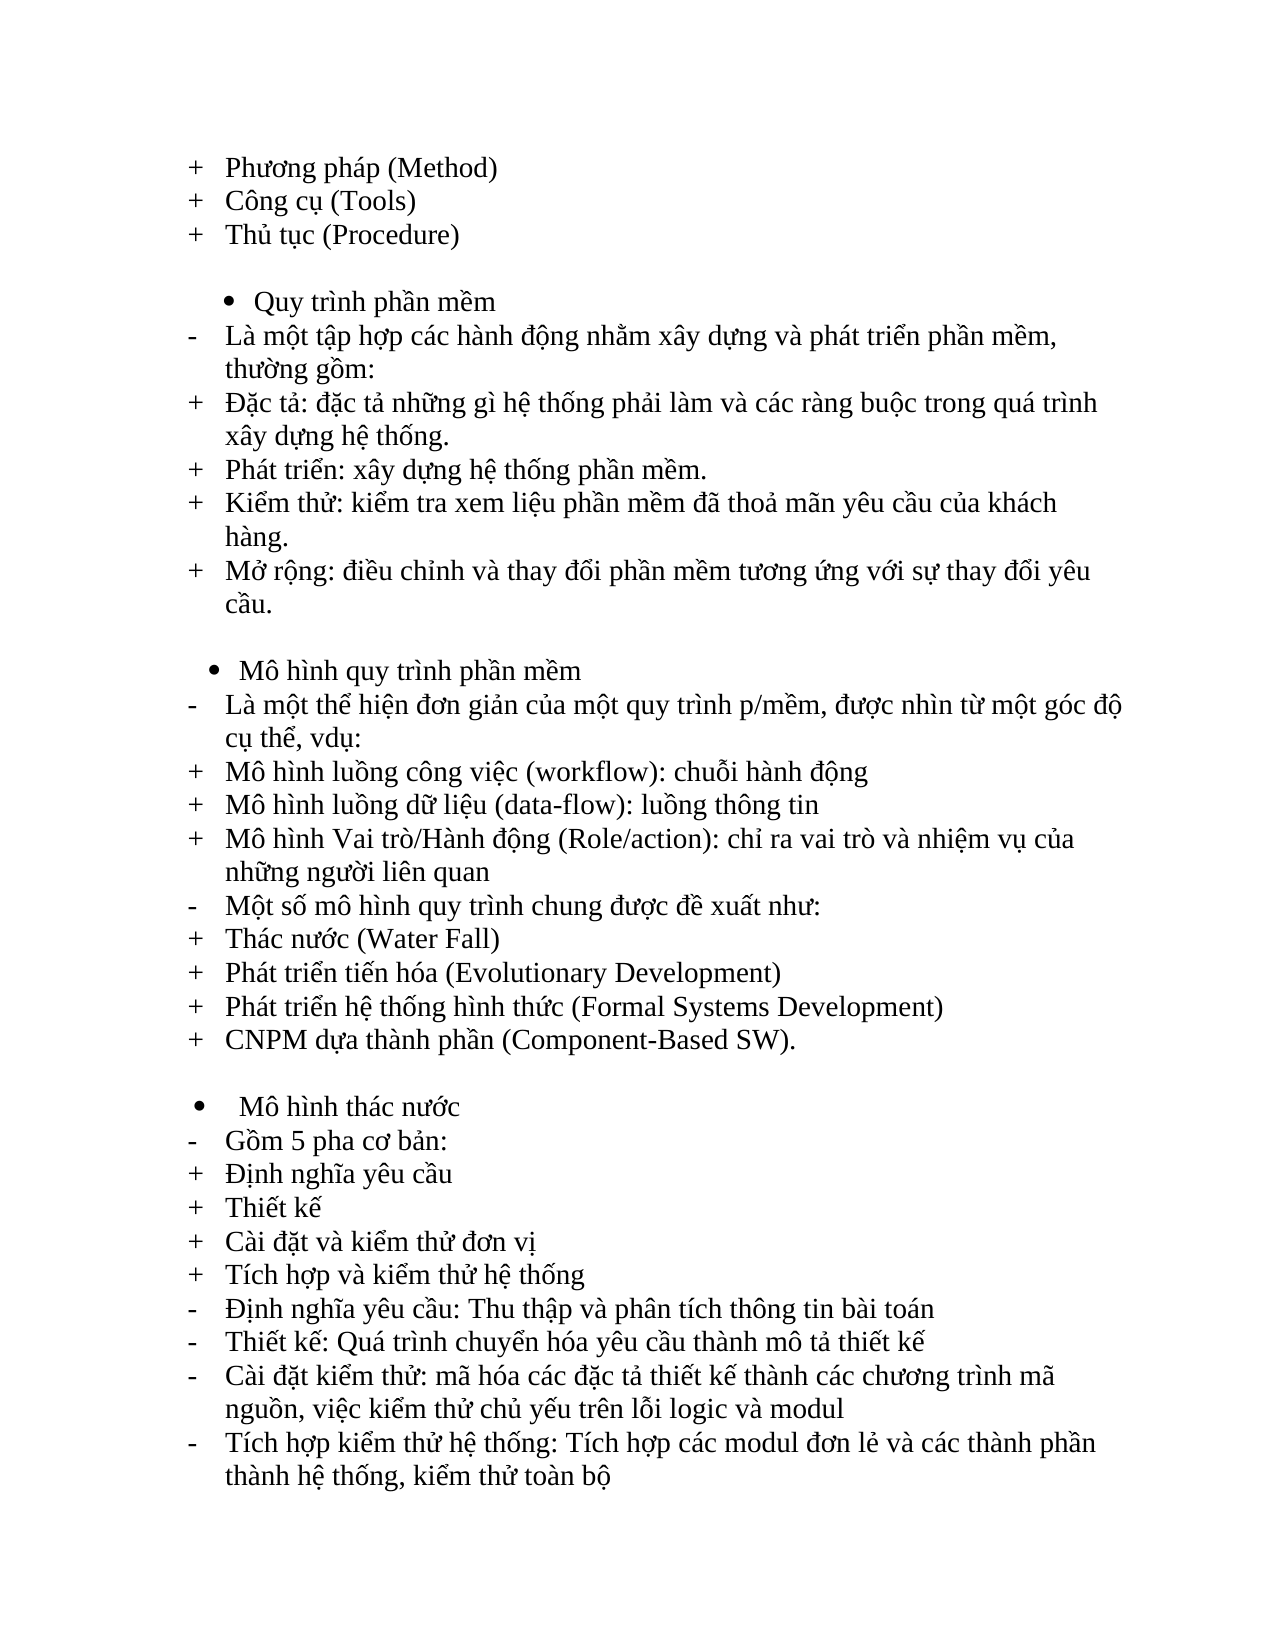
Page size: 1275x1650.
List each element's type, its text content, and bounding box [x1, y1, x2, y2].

list Cài đặt và kiểm thử đơn vị [187, 1224, 1125, 1257]
list Mô hình thác nước [194, 1089, 1125, 1123]
list Phát triển hệ thống hình thức (Formal Systems Development) [187, 989, 1125, 1022]
list Một số mô hình quy trình chung được đề xuất như: [187, 888, 1125, 922]
list Công cụ (Tools) [187, 183, 1125, 217]
list Quy trình phần mềm [224, 284, 1125, 318]
list Cài đặt kiểm thử: mã hóa các đặc tả thiết kế thành các chương trình mã nguồn, việc kiểm thử chủ yếu trên lỗi logic và modul [187, 1358, 1125, 1425]
list Thủ tục (Procedure) [187, 217, 1125, 251]
list Gồm 5 pha cơ bản: [187, 1123, 1125, 1157]
list Mô hình Vai trò/Hành động (Role/action): chỉ ra vai trò và nhiệm vụ của những người liên quan [187, 821, 1125, 888]
list Là một tập hợp các hành động nhằm xây dựng và phát triển phần mềm, thường gồm: [187, 318, 1125, 385]
list Phương pháp (Method) [187, 150, 1125, 183]
list Kiểm thử: kiểm tra xem liệu phần mềm đã thoả mãn yêu cầu của khách hàng. [187, 486, 1125, 553]
list Mô hình luồng dữ liệu (data-flow): luồng thông tin [187, 787, 1125, 821]
list Thiết kế [187, 1190, 1125, 1224]
list Đặc tả: đặc tả những gì hệ thống phải làm và các ràng buộc trong quá trình xây dựng hệ thống. [187, 385, 1125, 452]
list Tích hợp kiểm thử hệ thống: Tích hợp các modul đơn lẻ và các thành phần thành hệ thống, kiểm thử toàn bộ [187, 1425, 1125, 1492]
list Mở rộng: điều chỉnh và thay đổi phần mềm tương ứng với sự thay đổi yêu cầu. [187, 553, 1125, 620]
list Định nghĩa yêu cầu [187, 1157, 1125, 1190]
list Phát triển: xây dựng hệ thống phần mềm. [187, 452, 1125, 486]
list Mô hình luồng công việc (workflow): chuỗi hành động [187, 754, 1125, 787]
list Mô hình quy trình phần mềm [209, 653, 1125, 687]
list Phát triển tiến hóa (Evolutionary Development) [187, 955, 1125, 989]
list Thiết kế: Quá trình chuyển hóa yêu cầu thành mô tả thiết kế [187, 1324, 1125, 1358]
list Định nghĩa yêu cầu: Thu thập và phân tích thông tin bài toán [187, 1291, 1125, 1324]
list Tích hợp và kiểm thử hệ thống [187, 1257, 1125, 1291]
list CNPM dựa thành phần (Component-Based SW). [187, 1022, 1125, 1056]
list Thác nước (Water Fall) [187, 922, 1125, 955]
list Là một thể hiện đơn giản của một quy trình p/mềm, được nhìn từ một góc độ cụ thể, vdụ: [187, 687, 1125, 754]
